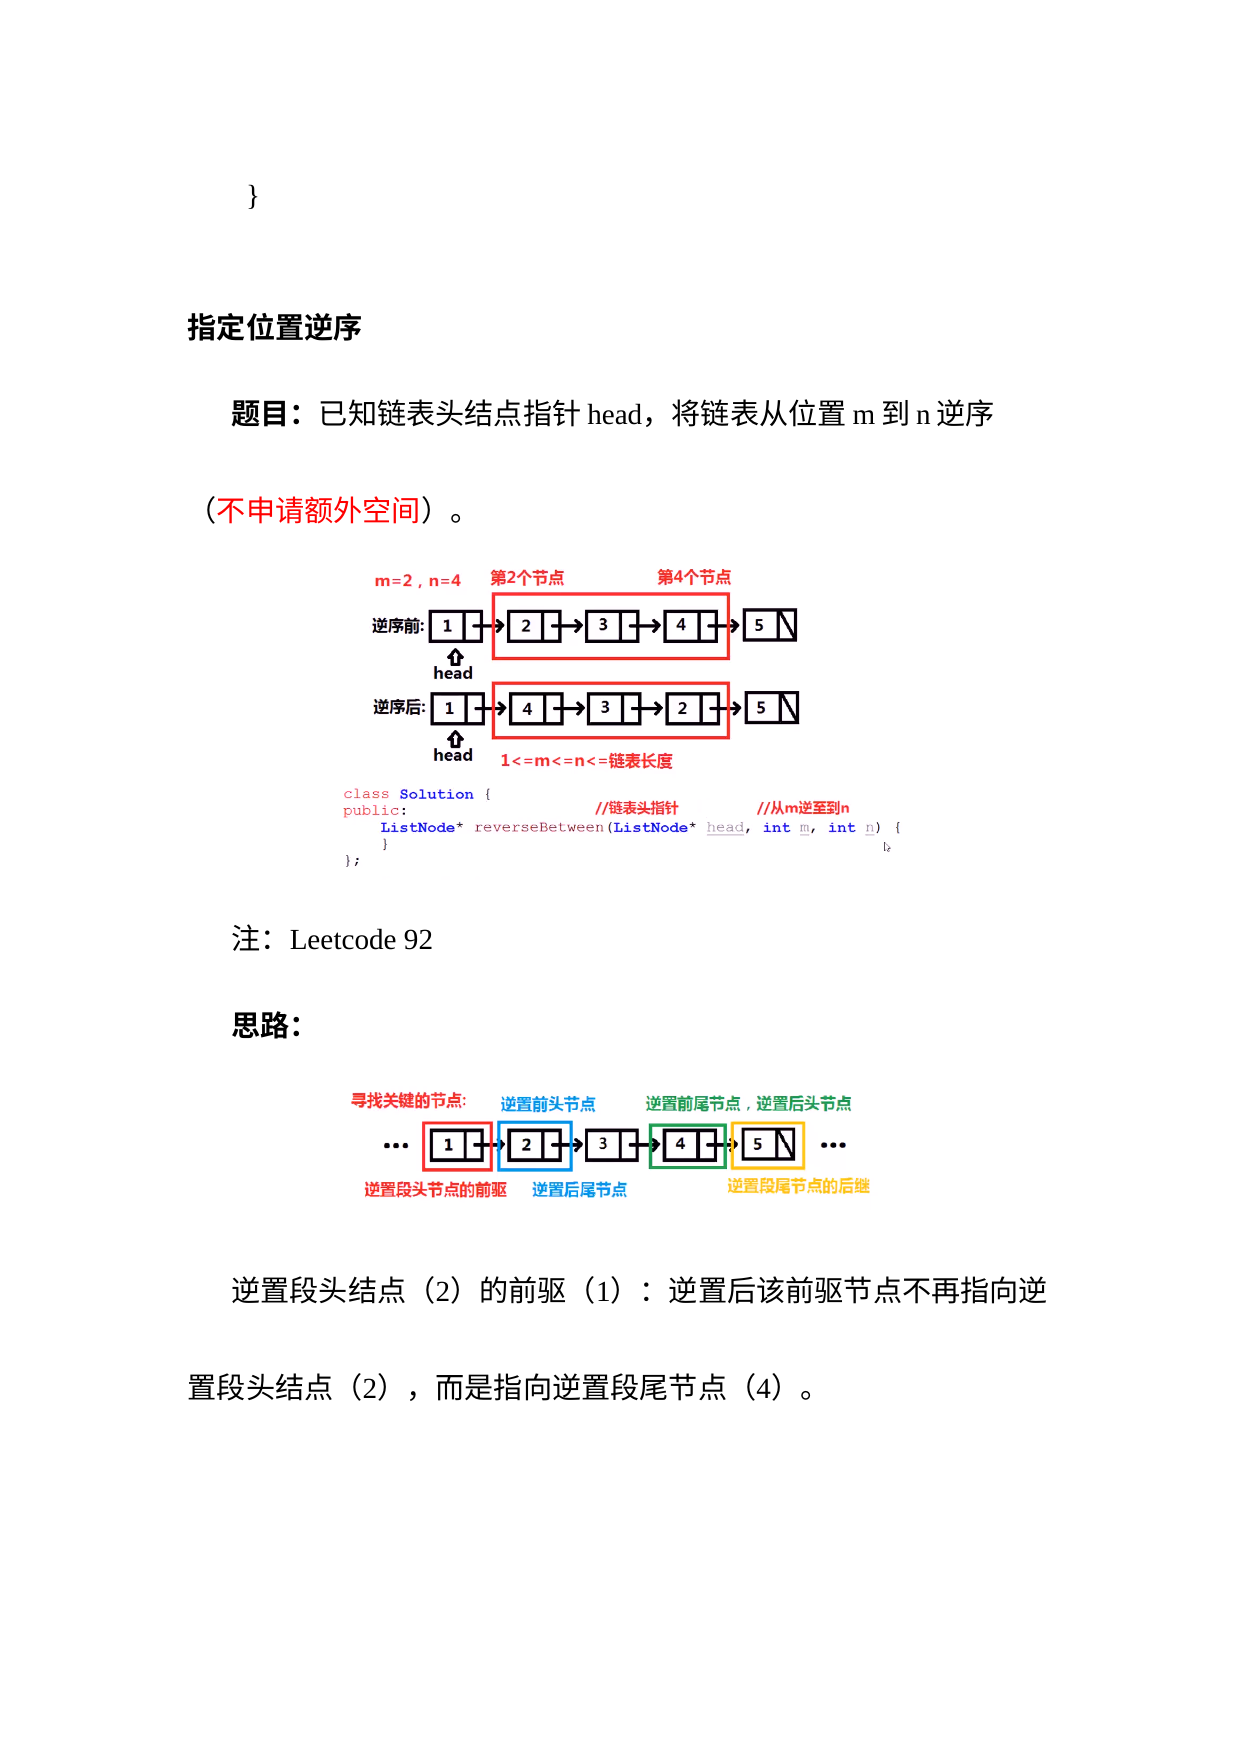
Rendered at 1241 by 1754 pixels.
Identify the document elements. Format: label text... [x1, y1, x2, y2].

text 题目：已知链表头结点指针head，将链表从位置m到n逆序（不申请额外空间）。 [187, 379, 1053, 542]
text } [246, 162, 1053, 227]
subtitle 指定位置逆序 [187, 293, 1053, 358]
picture [342, 1076, 898, 1210]
text 思路： [187, 991, 1053, 1056]
text 注：Leetcode 92 [187, 904, 1053, 969]
picture [326, 562, 914, 880]
text 逆置段头结点（2）的前驱（1）：逆置后该前驱节点不再指向逆置段头结点（2），而是指向逆置段尾节点（4）。 [187, 1256, 1053, 1419]
